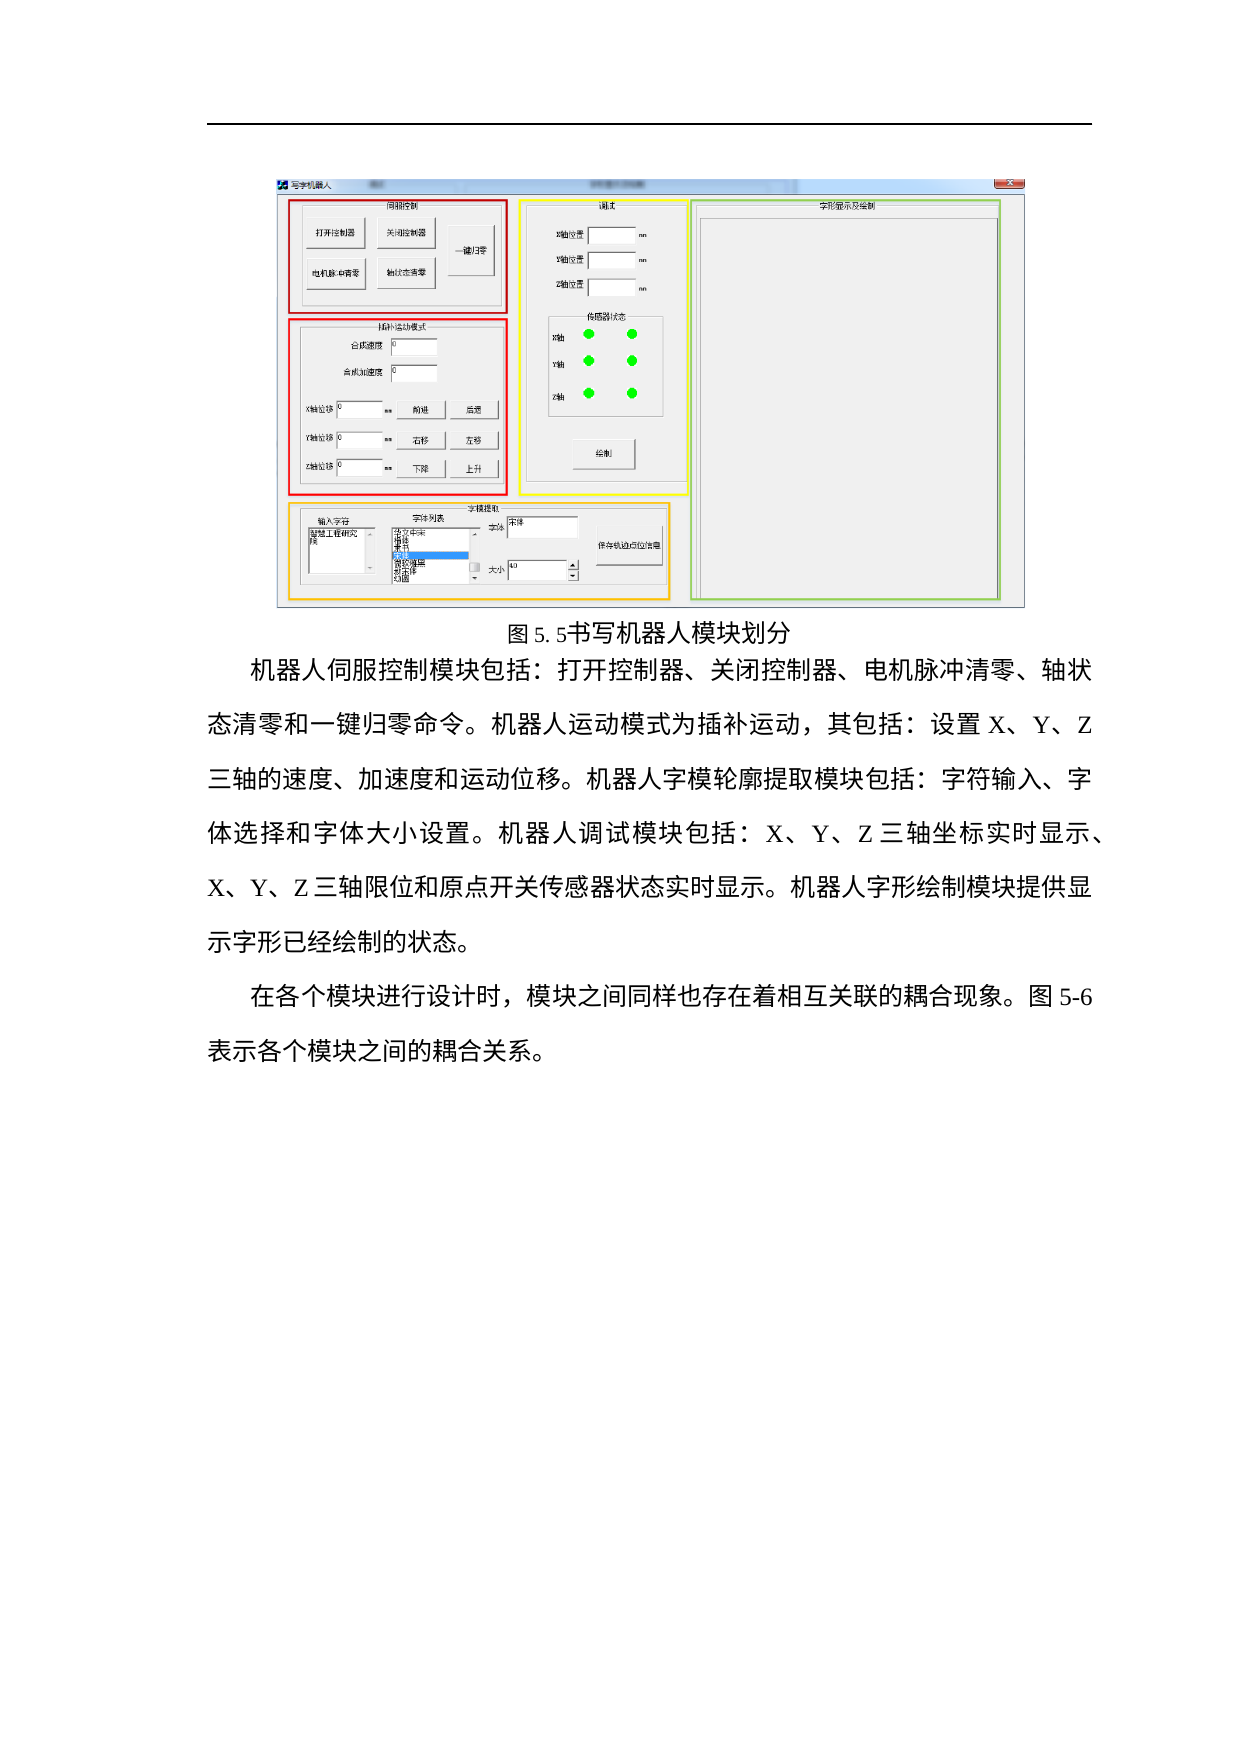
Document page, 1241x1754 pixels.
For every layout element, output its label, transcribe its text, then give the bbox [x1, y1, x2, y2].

text 图5. 5书写机器人模块划分 [229, 609, 1071, 650]
text 机器人伺服控制模块包括：打开控制器、关闭控制器、电机脉冲清零、轴状态清零和一键归零命令。机器人运动模式为插补运动，其包括：设置X、Y、Z三轴的速度、加速度和运动位移。机器人字模轮廓提取模块包括：字符输入、字体选择和字体大小设置。机器人调试模块包括：X、Y、Z三轴坐标实时显示、X、Y、Z三轴限位和原点开关传感器状态实时显示。机器人字形绘制模块提供显示字形已经绘制的状态。 [207, 650, 1092, 958]
text 在各个模块进行设计时，模块之间同样也存在着相互关联的耦合现象。图5-6表示各个模块之间的耦合关系。 [207, 977, 1092, 1067]
